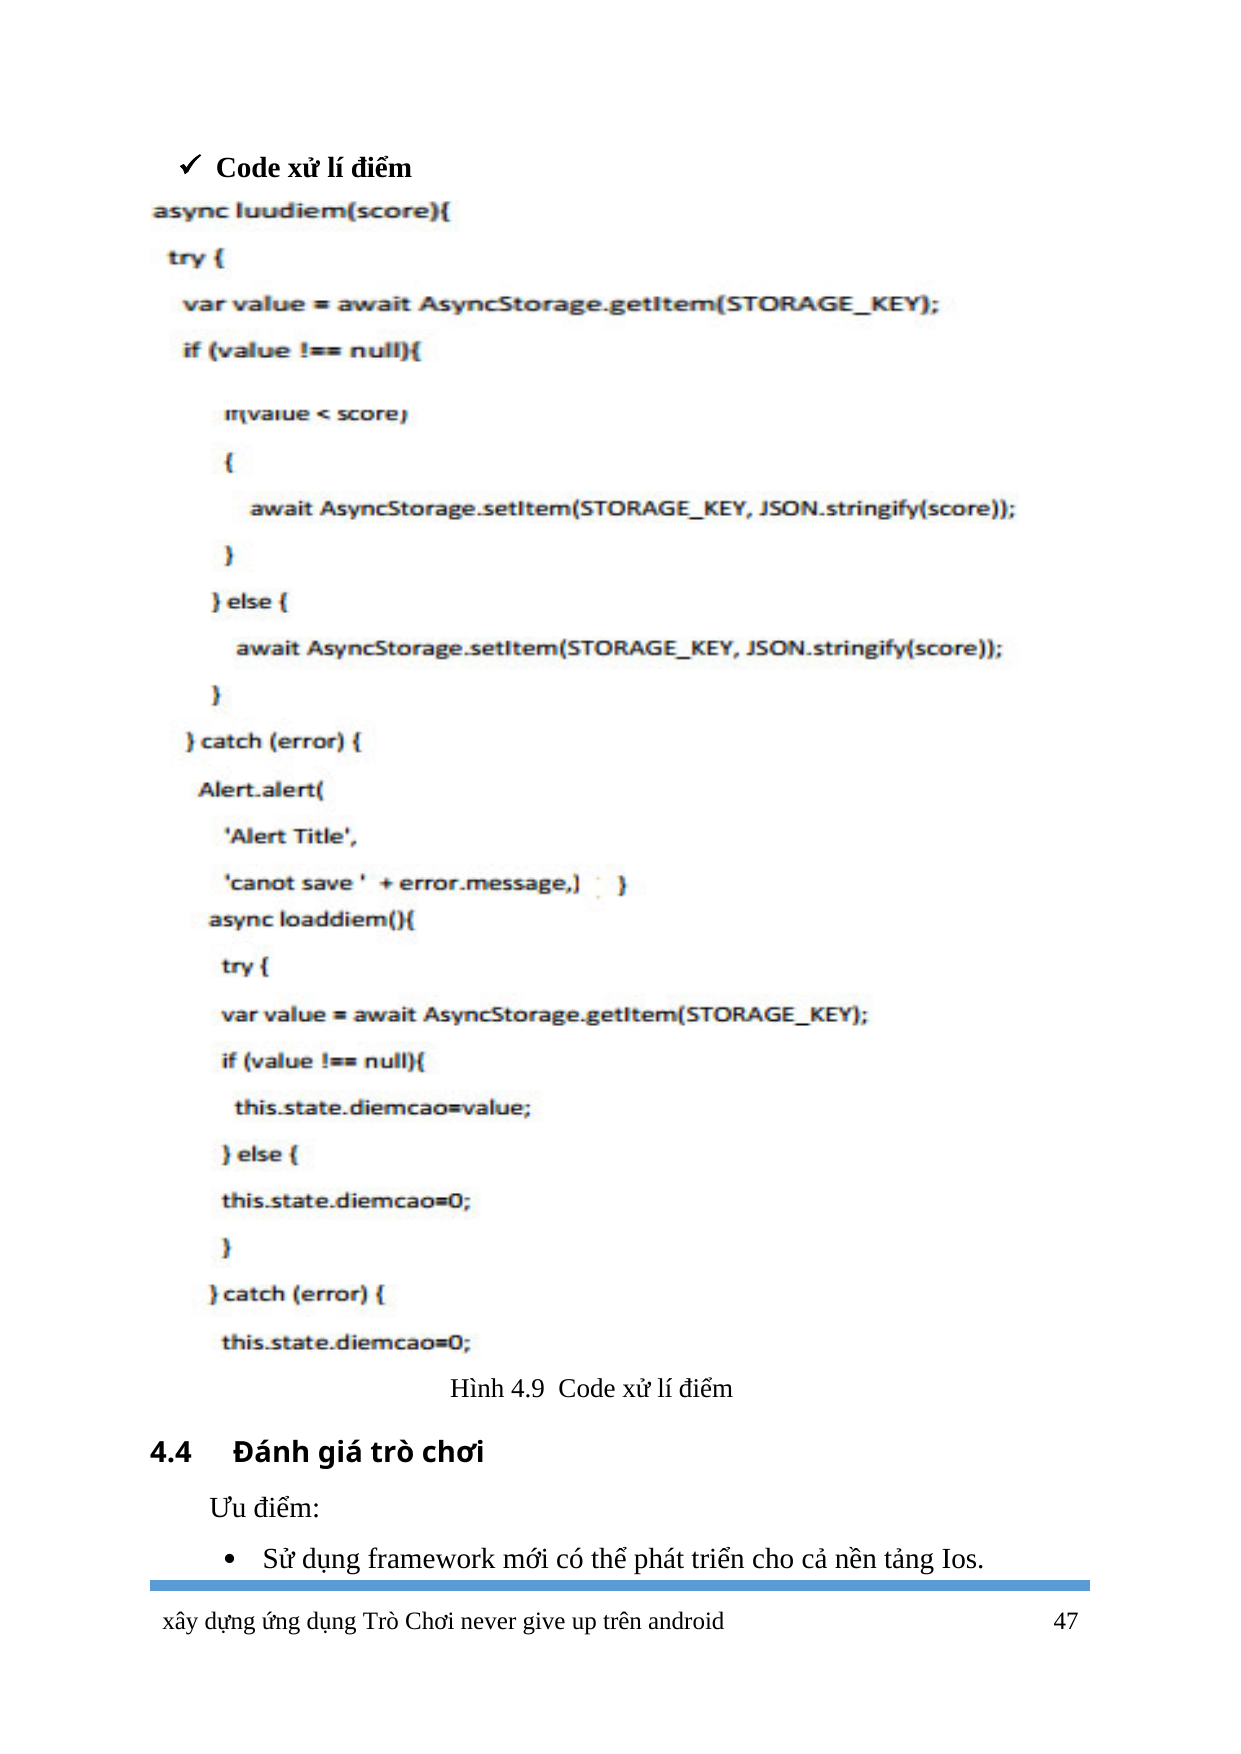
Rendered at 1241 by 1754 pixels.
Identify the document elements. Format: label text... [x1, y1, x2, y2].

list Code xử lí điểm [178, 150, 1090, 184]
list Ưu điểm: [209, 1491, 1090, 1524]
subtitle Đánh giá trò chơi [150, 1431, 1090, 1471]
picture [150, 200, 1089, 1358]
list Hình 4.9 Code xử lí điểm [439, 1372, 1090, 1403]
list Sử dụng framework mới có thể phát triển cho cả nền tảng Ios. [225, 1541, 1090, 1574]
